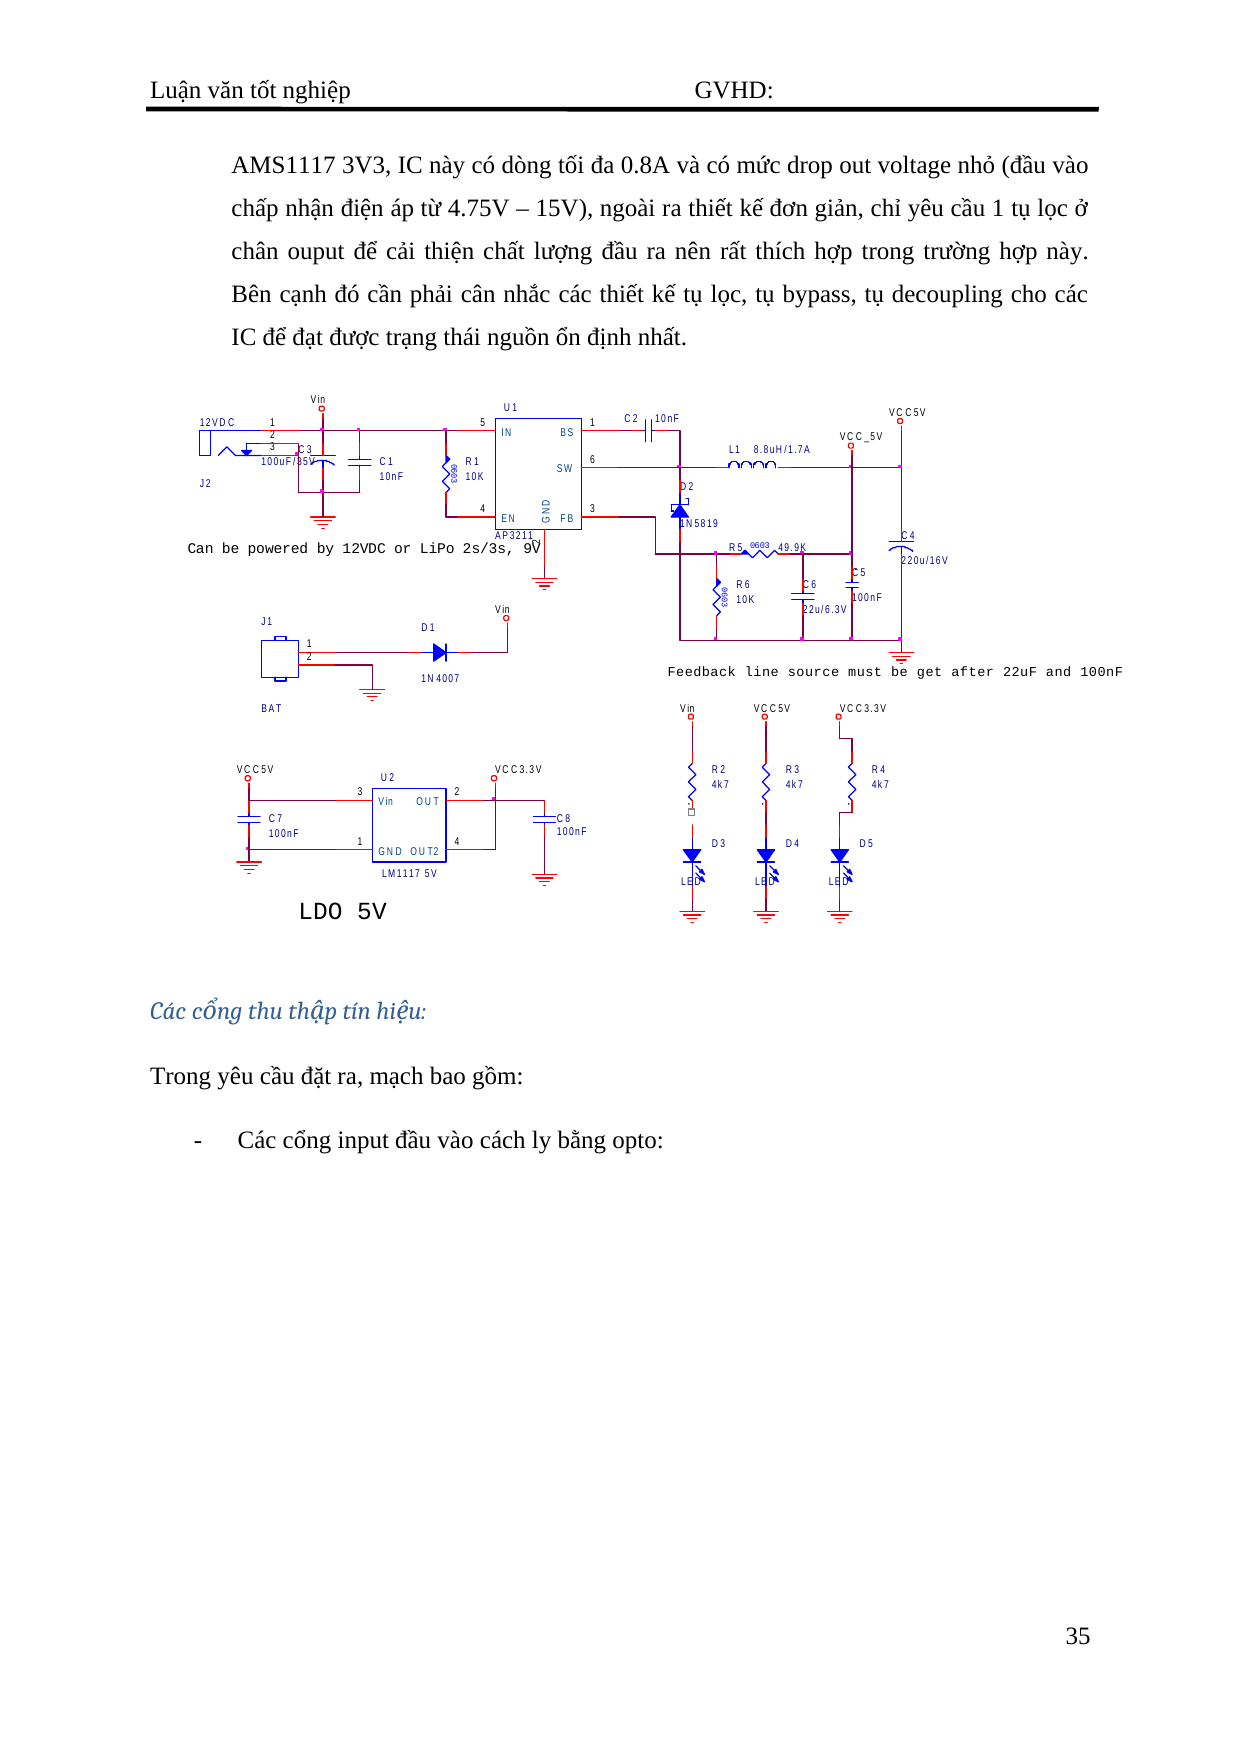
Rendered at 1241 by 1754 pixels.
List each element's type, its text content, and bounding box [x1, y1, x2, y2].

list Các cổng input đầu vào cách ly bằng opto: [194, 1125, 1090, 1153]
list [194, 150, 1090, 351]
list Trong yêu cầu đặt ra, mạch bao gồm: [150, 1061, 1090, 1089]
subtitle Các cổng thu thập tín hiệu: [150, 997, 1090, 1026]
